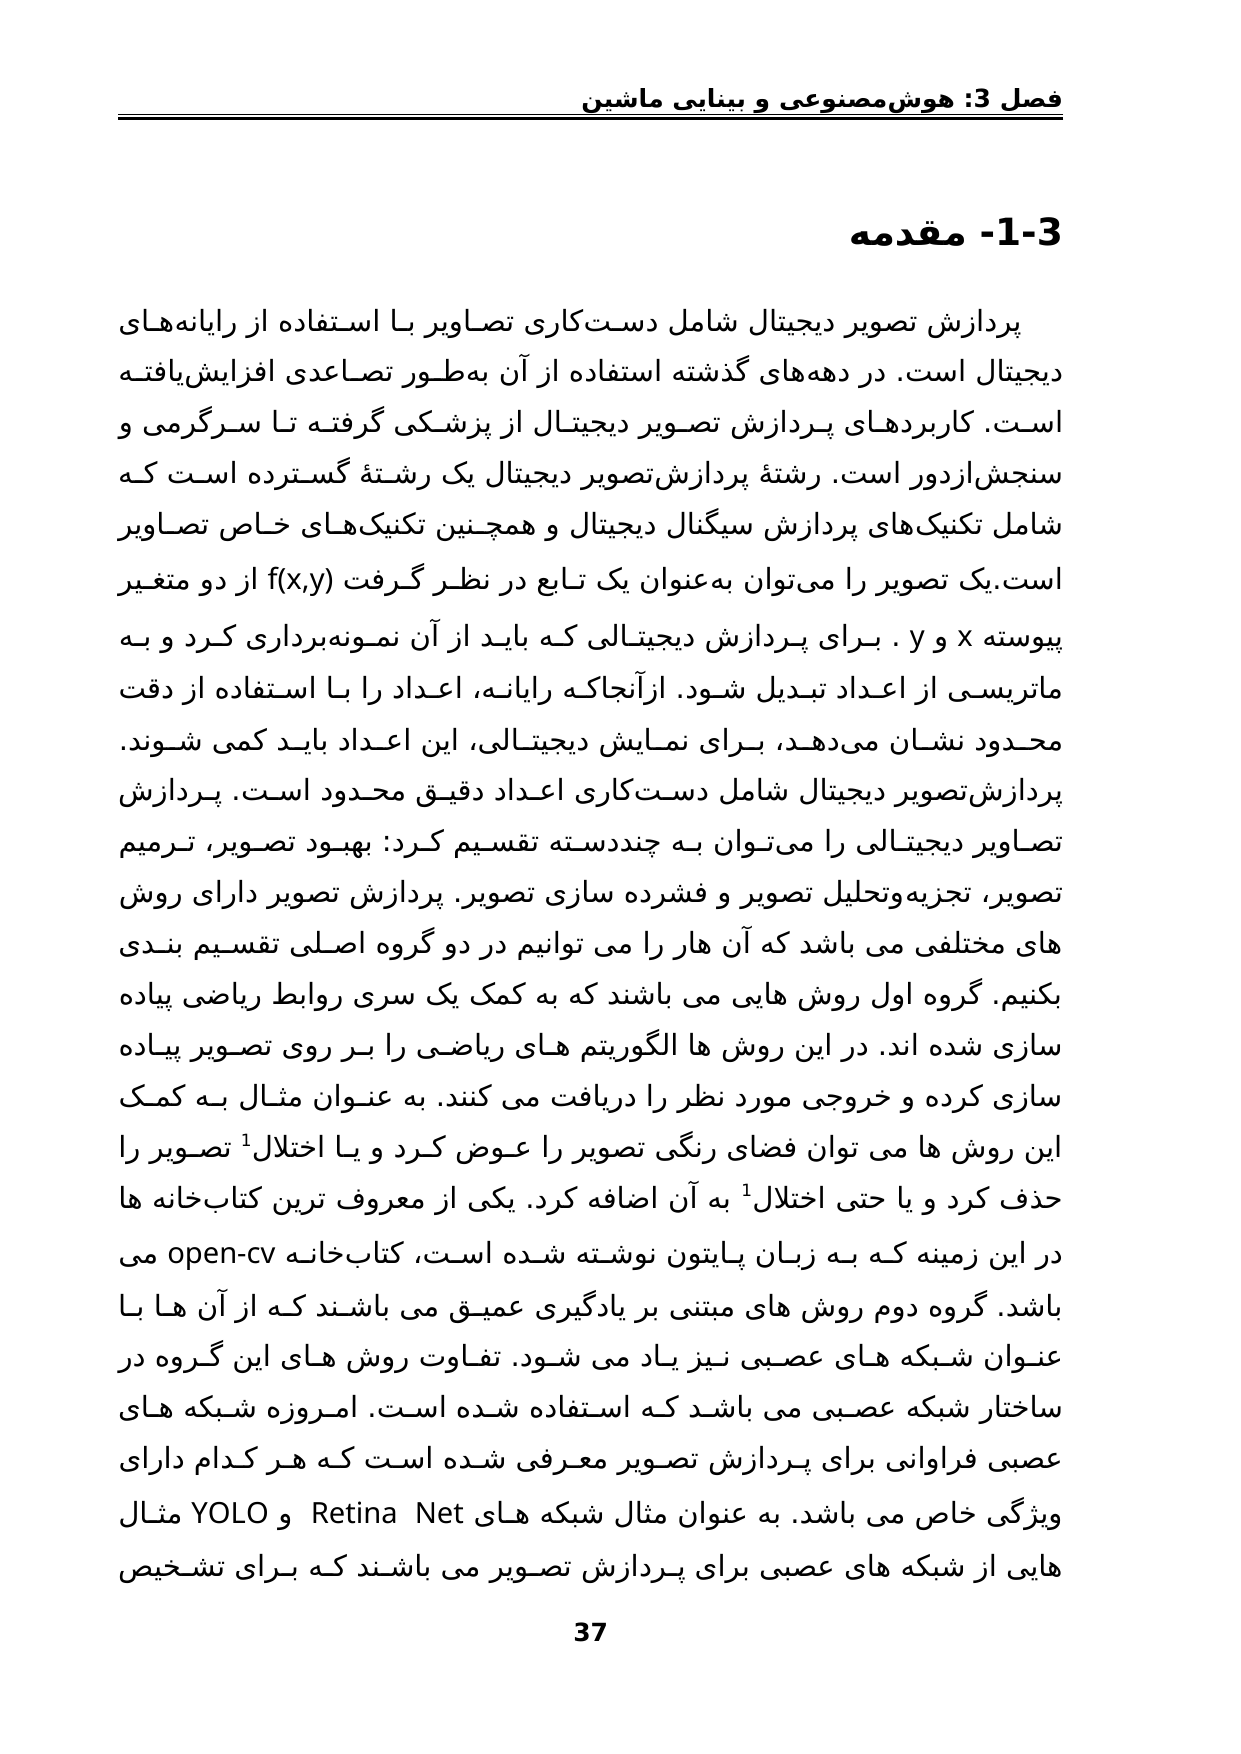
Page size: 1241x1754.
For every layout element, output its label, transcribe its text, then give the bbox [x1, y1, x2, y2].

list 1-3- مقدمه [118, 210, 1063, 254]
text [118, 304, 1063, 1583]
